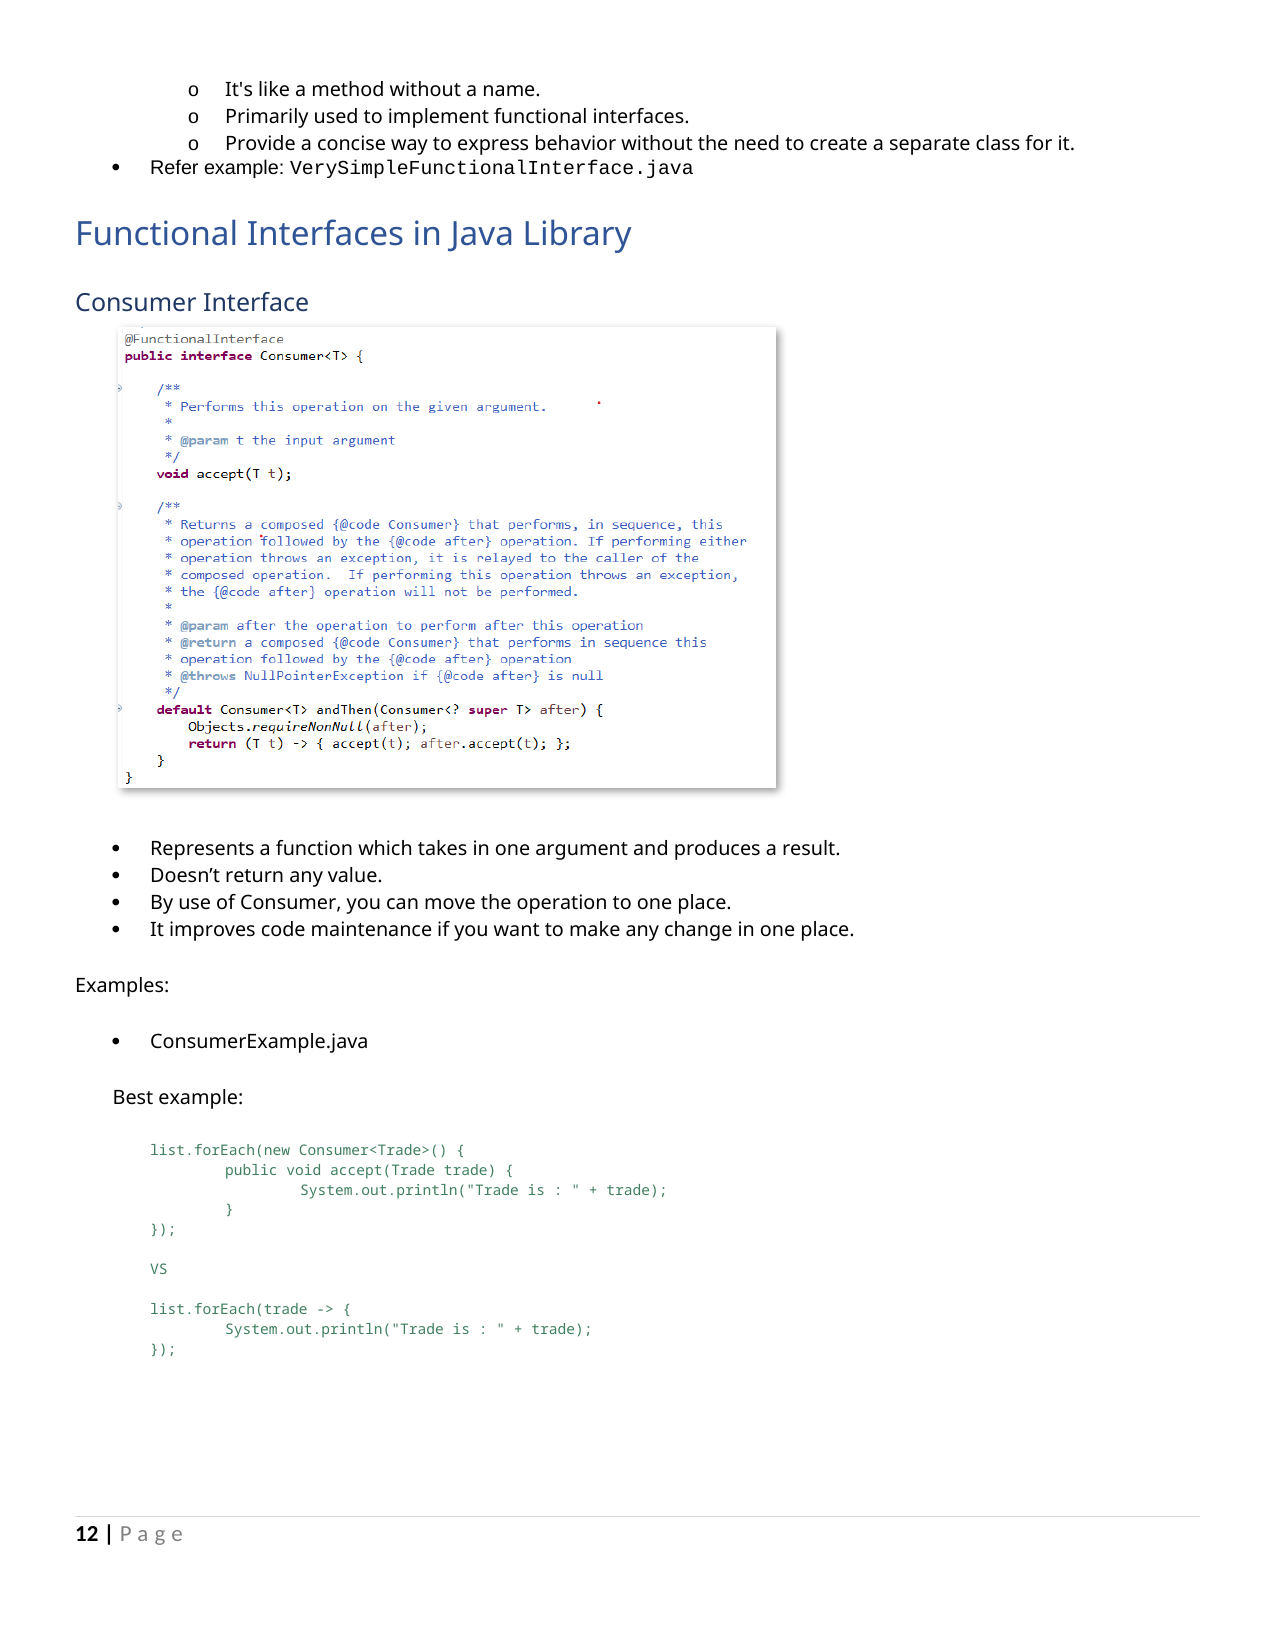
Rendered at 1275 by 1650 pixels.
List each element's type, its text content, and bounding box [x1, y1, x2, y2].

picture [118, 327, 776, 788]
list Provide a concise way to express behavior without the need to create a separate class for it. [187, 129, 1200, 156]
text System.out.println("Trade is : " + trade); [150, 1179, 1200, 1199]
text Best example: [112, 1083, 1200, 1110]
text System.out.println("Trade is : " + trade); [150, 1318, 1200, 1338]
subtitle Consumer Interface [75, 284, 1200, 318]
list Doesn’t return any value. [112, 861, 1200, 888]
list Refer example: VerySimpleFunctionalInterface.java [112, 156, 1200, 181]
text Examples: [75, 971, 1200, 998]
text }); [150, 1338, 1200, 1358]
text list.forEach(new Consumer<Trade>() { [150, 1139, 1200, 1159]
list It's like a method without a name. [187, 75, 1200, 102]
text } [150, 1199, 1200, 1219]
list By use of Consumer, you can move the operation to one place. [112, 888, 1200, 915]
subtitle Functional Interfaces in Java Library [75, 210, 1200, 255]
list ConsumerExample.java [112, 1027, 1200, 1054]
text }); [150, 1219, 1200, 1239]
list Represents a function which takes in one argument and produces a result. [112, 834, 1200, 861]
text public void accept(Trade trade) { [150, 1159, 1200, 1179]
list It improves code maintenance if you want to make any change in one place. [112, 915, 1200, 942]
text list.forEach(trade -> { [150, 1299, 1200, 1318]
text VS [150, 1259, 1200, 1279]
list Primarily used to implement functional interfaces. [187, 102, 1200, 129]
